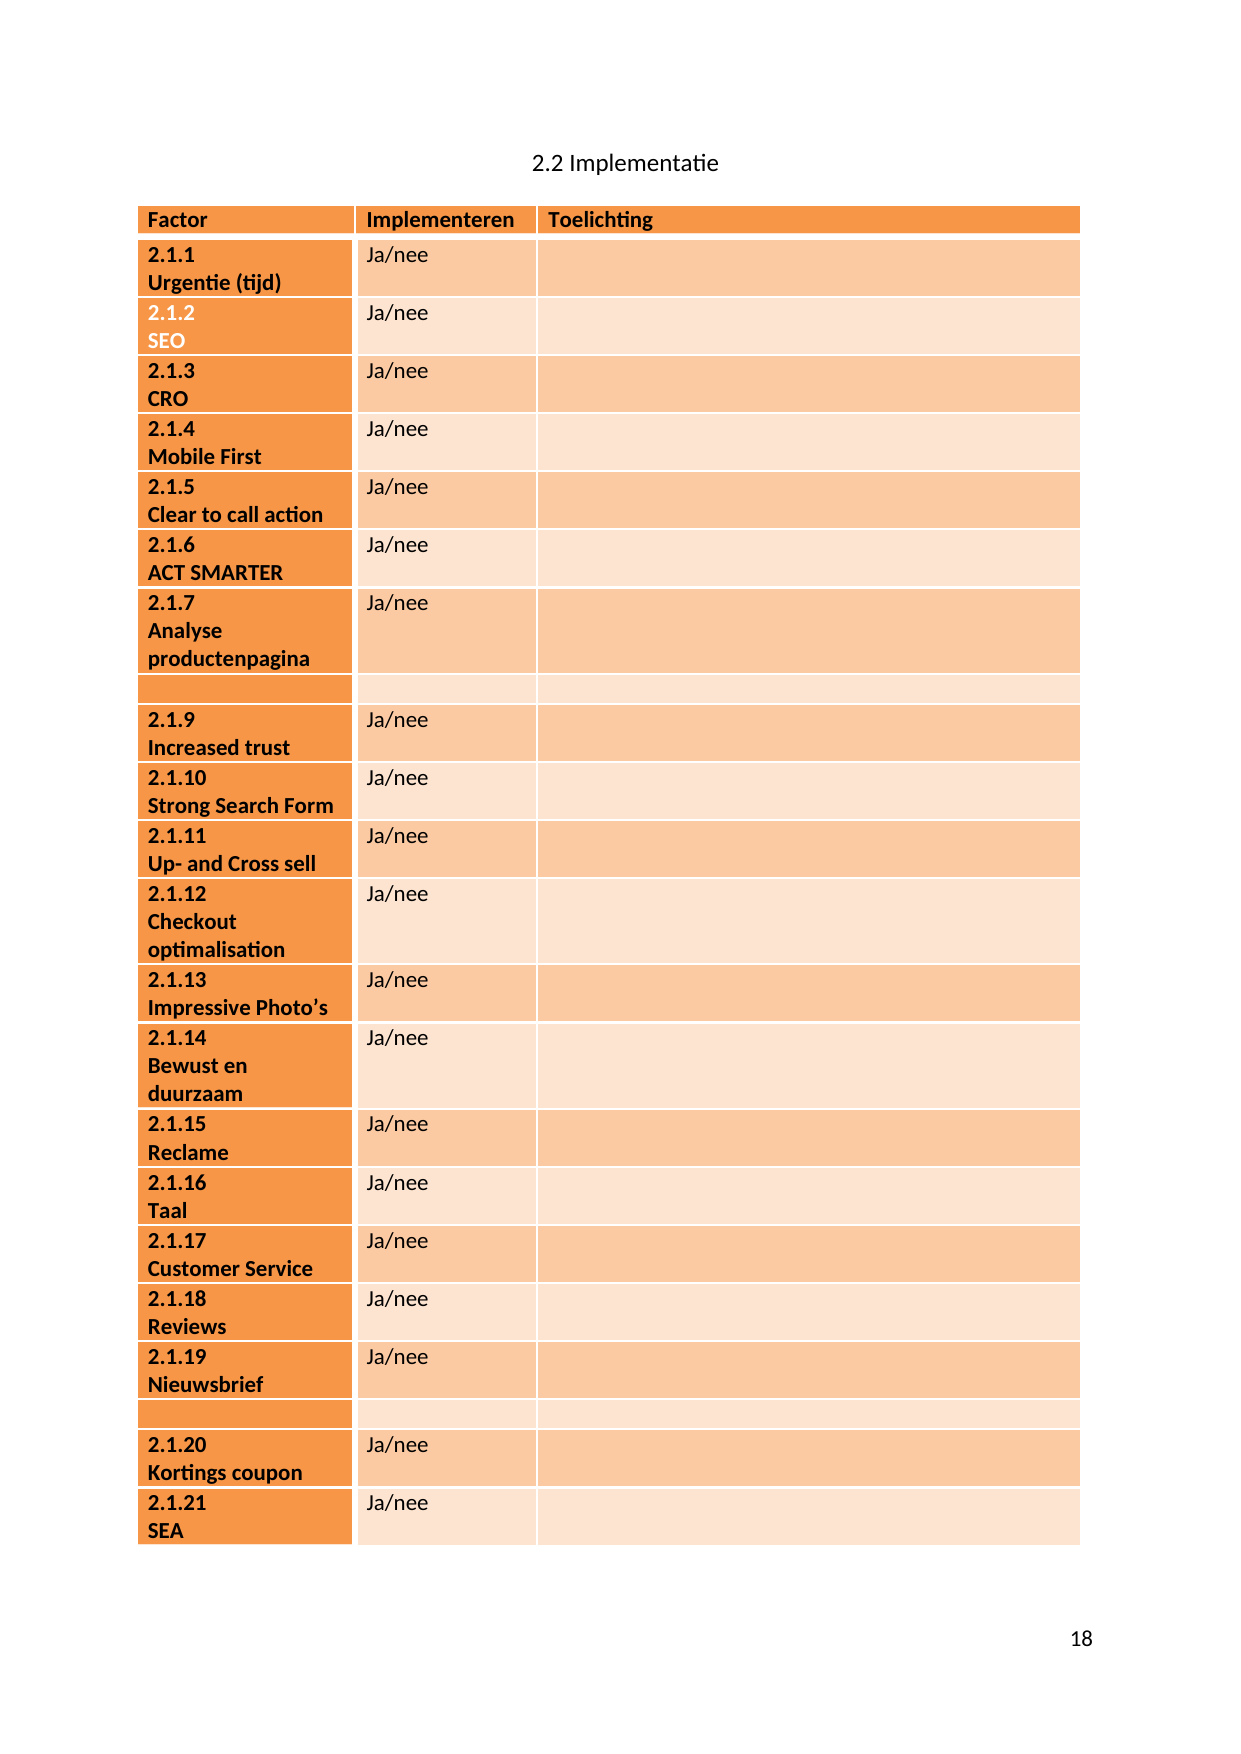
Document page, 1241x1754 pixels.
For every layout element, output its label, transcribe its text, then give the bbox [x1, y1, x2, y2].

table_cell 2.1.2 SEO [138, 298, 352, 354]
table_cell [538, 705, 1080, 761]
table_cell [538, 1284, 1080, 1340]
table_cell [538, 1024, 1080, 1107]
table_cell 2.1.21 SEA [138, 1489, 352, 1544]
table_cell 2.1.4 Mobile First [138, 414, 352, 470]
table_header Toelichting [538, 206, 1080, 233]
table_cell [138, 675, 352, 703]
table_cell [538, 1400, 1080, 1428]
table_cell [538, 1226, 1080, 1282]
table_cell [538, 356, 1080, 412]
table_cell [538, 240, 1080, 296]
table_cell Ja/nee [358, 1342, 536, 1398]
table_cell Ja/nee [358, 1168, 536, 1224]
table_cell Ja/nee [358, 965, 536, 1021]
table_cell [538, 879, 1080, 963]
table_header Implementeren [356, 206, 536, 233]
table_cell Ja/nee [358, 356, 536, 412]
table_cell 2.1.7 Analyse productenpagina [138, 589, 352, 673]
table_cell 2.1.19 Nieuwsbrief [138, 1342, 352, 1398]
table_cell [538, 472, 1080, 528]
table_cell [538, 675, 1080, 703]
table_cell 2.1.9 Increased trust [138, 705, 352, 761]
subtitle Implementatie [532, 148, 1093, 178]
table_cell Ja/nee [358, 298, 536, 354]
table_cell [538, 530, 1080, 586]
table_cell Ja/nee [358, 1024, 536, 1107]
table_cell [538, 1110, 1080, 1166]
table_cell 2.1.20 Kortings coupon [138, 1430, 352, 1486]
table_cell Ja/nee [358, 705, 536, 761]
table_cell [538, 1168, 1080, 1224]
table_cell Ja/nee [358, 1226, 536, 1282]
table_cell Ja/nee [358, 589, 536, 673]
table_cell 2.1.15 Reclame [138, 1110, 352, 1166]
table_cell 2.1.5 Clear to call action [138, 472, 352, 528]
table_cell 2.1.3 CRO [138, 356, 352, 412]
table_cell Ja/nee [358, 763, 536, 819]
table_cell Ja/nee [358, 821, 536, 877]
table_cell 2.1.6 ACT SMARTER [138, 530, 352, 586]
table_cell Ja/nee [358, 1430, 536, 1486]
table_cell Ja/nee [358, 472, 536, 528]
table_cell [538, 1342, 1080, 1398]
table_cell Ja/nee [358, 1284, 536, 1340]
table_cell 2.1.16 Taal [138, 1168, 352, 1224]
table_cell 2.1.12 Checkout optimalisation [138, 879, 352, 963]
table_cell 2.1.11 Up- and Cross sell [138, 821, 352, 877]
table_cell [538, 1489, 1080, 1544]
table_cell Ja/nee [358, 240, 536, 296]
table_cell [358, 1400, 536, 1428]
table_cell [538, 589, 1080, 673]
table_cell 2.1.10 Strong Search Form [138, 763, 352, 819]
table_cell [358, 675, 536, 703]
table_cell Ja/nee [358, 414, 536, 470]
table_cell [538, 965, 1080, 1021]
table_cell [538, 414, 1080, 470]
table_cell [538, 1430, 1080, 1486]
table_cell 2.1.14 Bewust en duurzaam [138, 1024, 352, 1107]
table_header Factor [138, 206, 354, 233]
table_cell Ja/nee [358, 1489, 536, 1544]
table_cell 2.1.18 Reviews [138, 1284, 352, 1340]
table_cell [538, 821, 1080, 877]
table_cell Ja/nee [358, 879, 536, 963]
table_cell Ja/nee [358, 1110, 536, 1166]
table_cell Ja/nee [358, 530, 536, 586]
table_cell [138, 1400, 352, 1428]
table_cell [538, 763, 1080, 819]
table_cell 2.1.1 Urgentie (tijd) [138, 240, 352, 296]
table_cell 2.1.13 Impressive Photo’s [138, 965, 352, 1021]
table_cell [538, 298, 1080, 354]
table_cell 2.1.17 Customer Service [138, 1226, 352, 1282]
